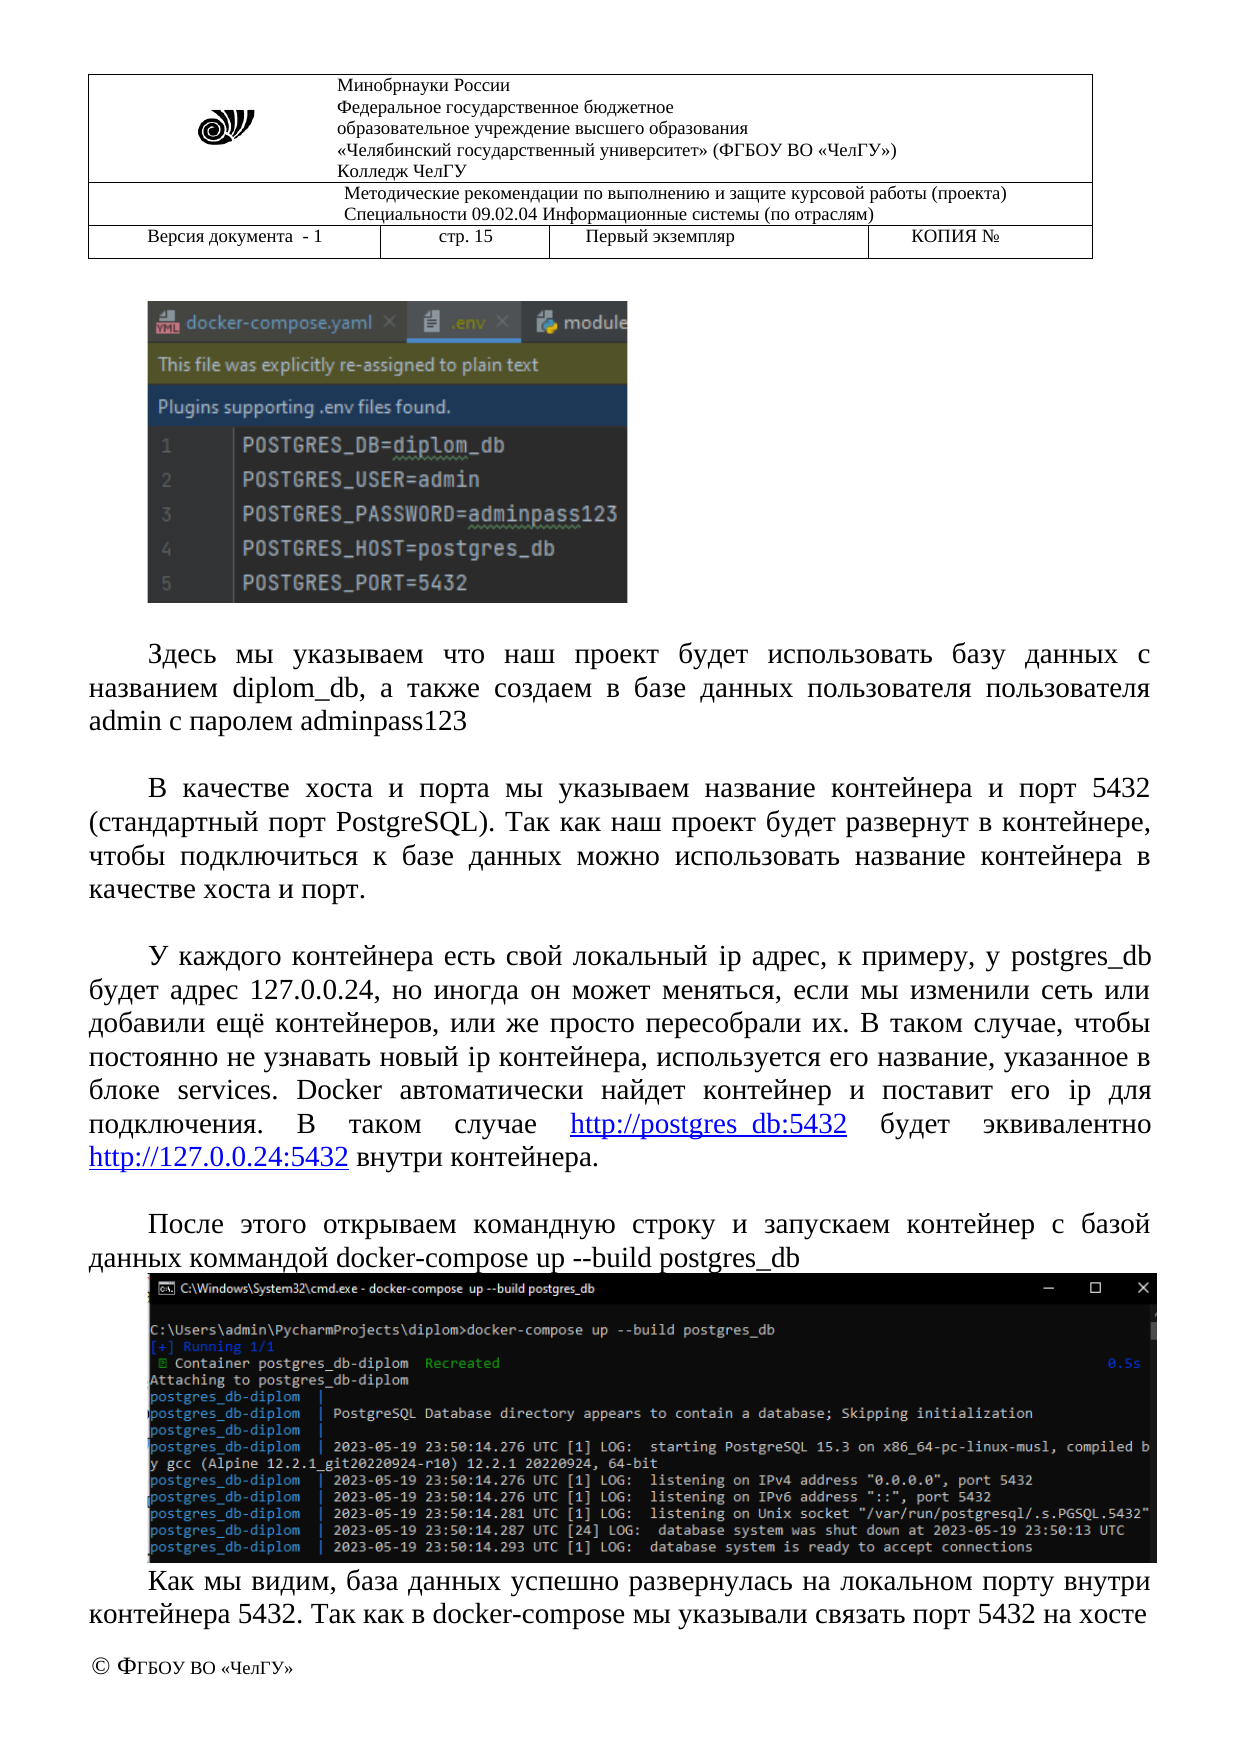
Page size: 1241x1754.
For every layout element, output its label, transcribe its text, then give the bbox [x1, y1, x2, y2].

list После этого открываем командную строку и запускаем контейнер с базой данных коммандой docker-compose up --build postgres_db [89, 1207, 1152, 1274]
list В качестве хоста и порта мы указываем название контейнера и порт 5432 (стандартный порт PostgreSQL). Так как наш проект будет развернут в контейнере, чтобы подключиться к базе данных можно использовать название контейнера в качестве хоста и порт. [89, 771, 1152, 905]
picture [147, 301, 628, 603]
list Здесь мы указываем что наш проект будет использовать базу данных с названием diplom_db, а также создаем в базе данных пользователя пользователя admin с паролем adminpass123 [89, 636, 1152, 737]
picture [197, 109, 255, 145]
picture [147, 1273, 1157, 1563]
list У каждого контейнера есть свой локальный ip адрес, к примеру, у postgres_db будет адрес 127.0.0.24, но иногда он может меняться, если мы изменили сеть или добавили ещё контейнеров, или же просто пересобрали их. В таком случае, чтобы постоянно не узнавать новый ip контейнера, используется его название, указанное в блоке services. Docker автоматически найдет контейнер и поставит его ip для подключения. В таком случае http://postgres_db:5432 будет эквивалентно http://127.0.0.24:5432 внутри контейнера. [89, 938, 1152, 1173]
list Как мы видим, база данных успешно развернулась на локальном порту внутри контейнера 5432. Так как в docker-compose мы указывали связать порт 5432 на хосте [89, 1563, 1152, 1630]
